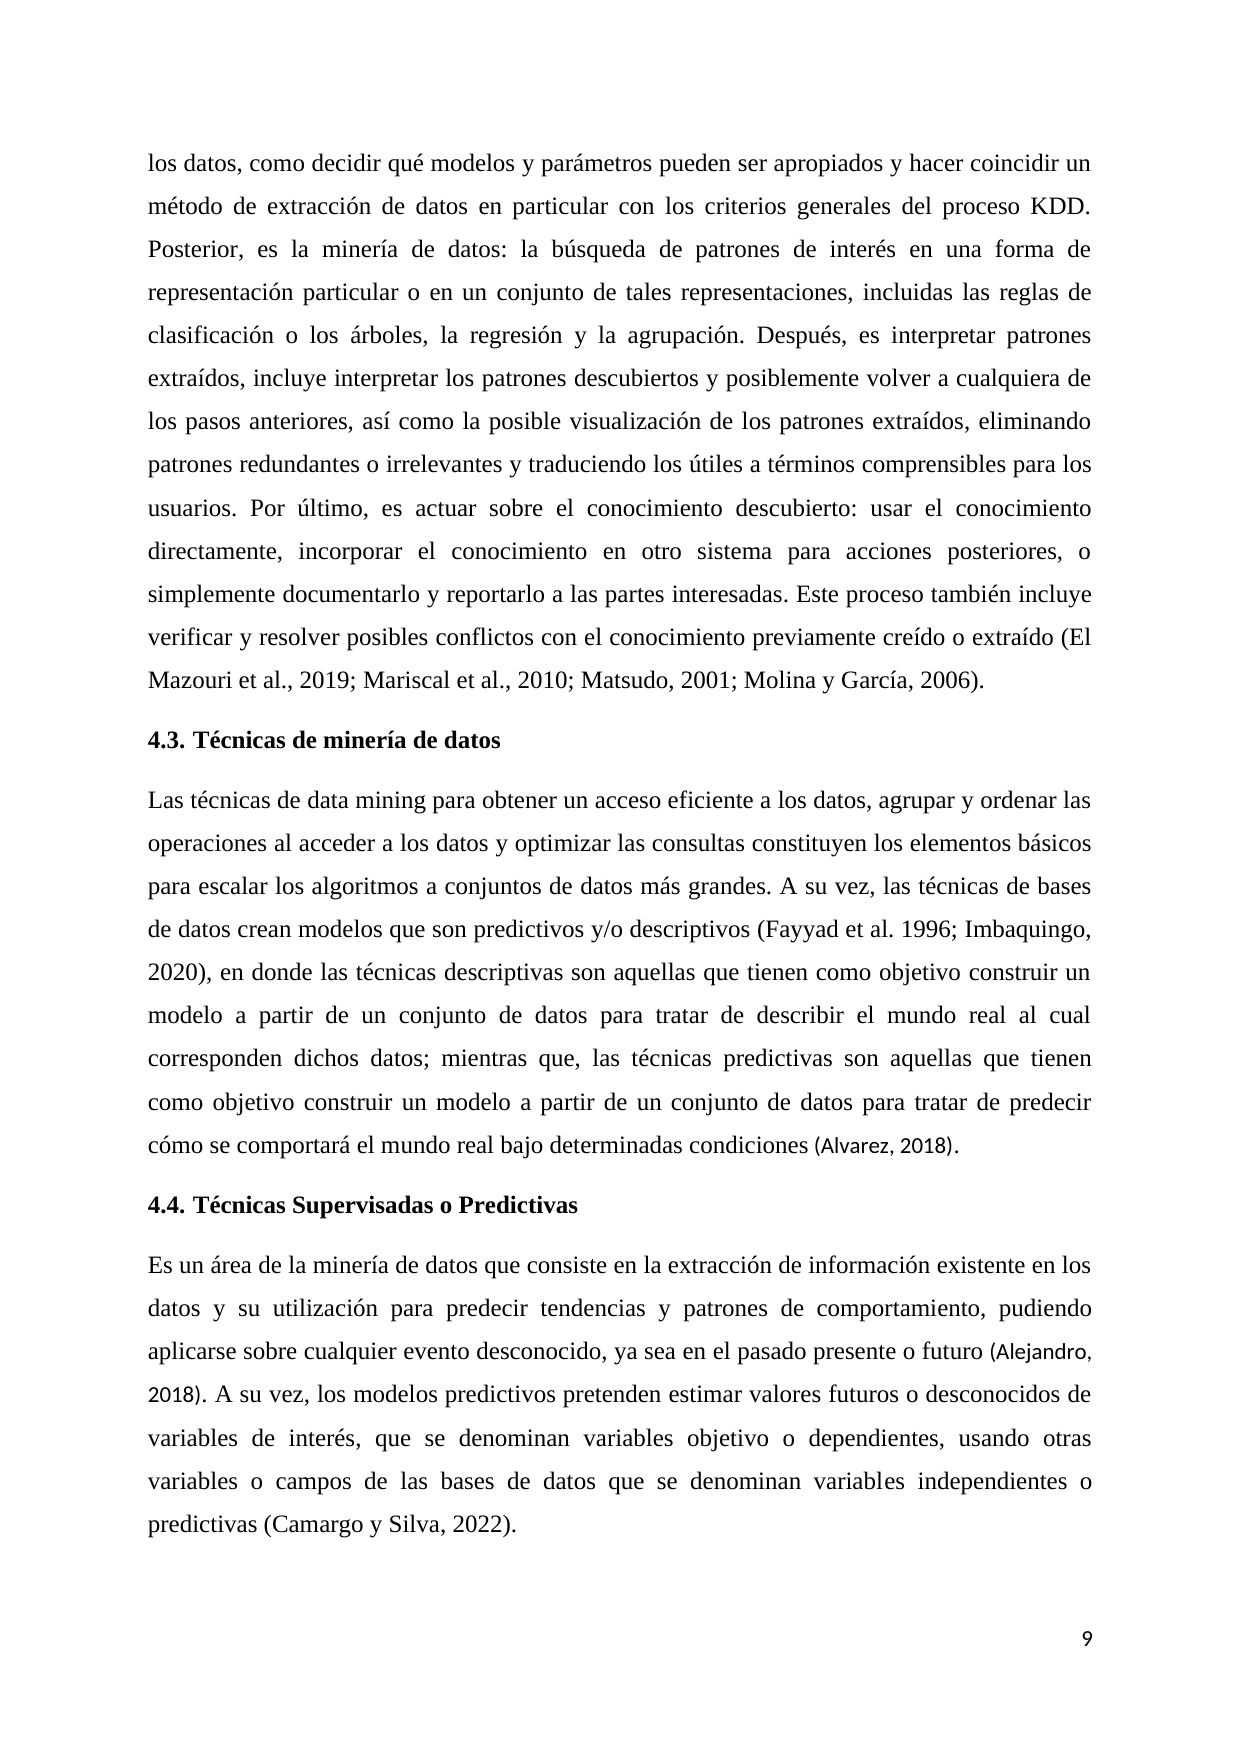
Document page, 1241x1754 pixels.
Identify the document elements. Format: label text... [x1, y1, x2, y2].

text Las técnicas de data mining para obtener un acceso eficiente a los datos, agrupar y ordenar las operaciones al acceder a los datos y optimizar las consultas constituyen los elementos básicos para escalar los algoritmos a conjuntos de datos más grandes. A su vez, las técnicas de bases de datos crean modelos que son predictivos y/o descriptivos (Fayyad et al. 1996; Imbaquingo, 2020), en donde las técnicas descriptivas son aquellas que tienen como objetivo construir un modelo a partir de un conjunto de datos para tratar de describir el mundo real al cual corresponden dichos datos; mientras que, las técnicas predictivas son aquellas que tienen como objetivo construir un modelo a partir de un conjunto de datos para tratar de predecir cómo se comportará el mundo real bajo determinadas condiciones. [148, 785, 1092, 1159]
list Técnicas Supervisadas o Predictivas [148, 1190, 1092, 1219]
list Técnicas de minería de datos [148, 725, 1092, 754]
text Es un área de la minería de datos que consiste en la extracción de información existente en los datos y su utilización para predecir tendencias y patrones de comportamiento, pudiendo aplicarse sobre cualquier evento desconocido, ya sea en el pasado presente o futuro. A su vez, los modelos predictivos pretenden estimar valores futuros o desconocidos de variables de interés, que se denominan variables objetivo o dependientes, usando otras variables o campos de las bases de datos que se denominan variables independientes o predictivas (Camargo y Silva, 2022). [148, 1250, 1092, 1538]
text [148, 148, 1092, 694]
